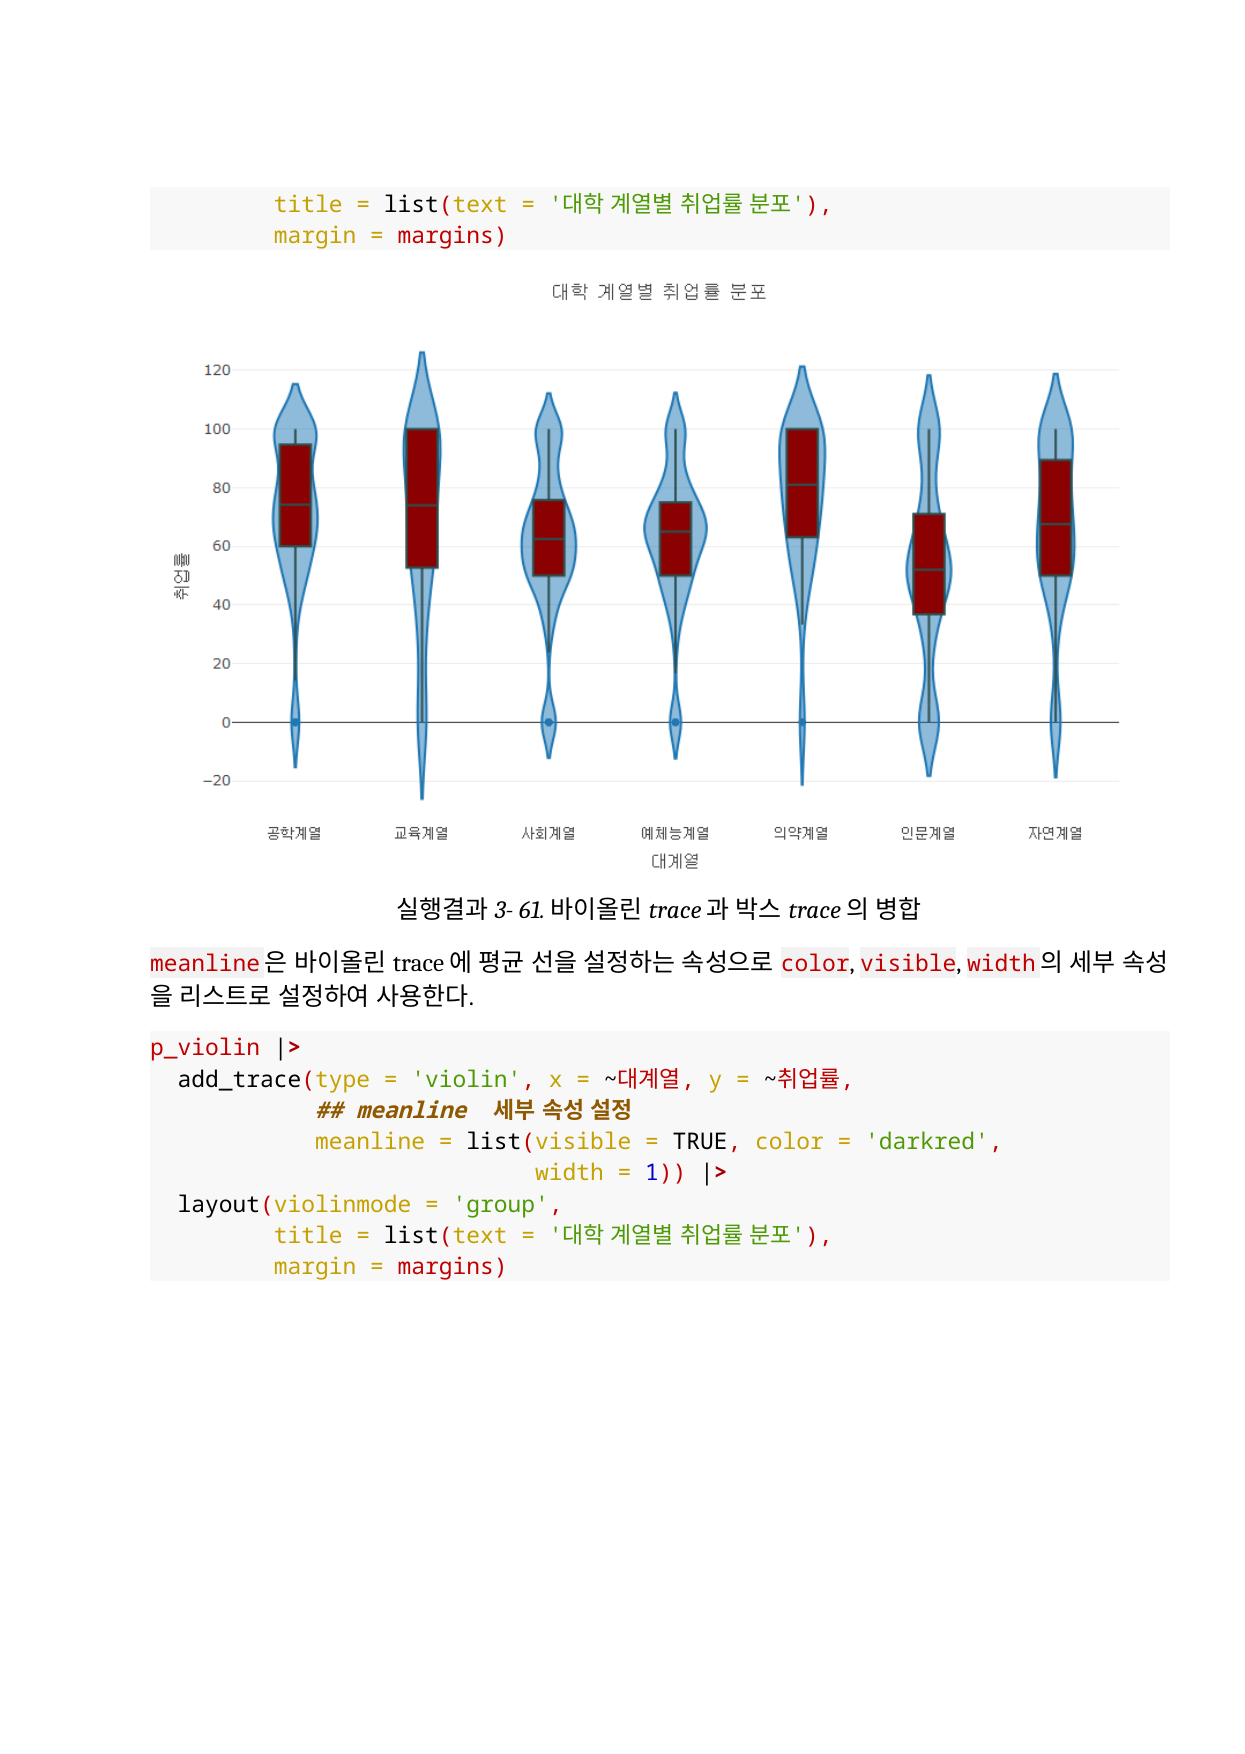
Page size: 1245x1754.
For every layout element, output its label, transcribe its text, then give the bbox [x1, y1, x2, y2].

text 실행결과 3- . 바이올린 trace과 박스 trace의 병합 [150, 892, 1170, 926]
text p_violin |> add_trace(type = 'violin', x = ~대계열, y = ~취업률, ## meanline 세부 속성 설정 meanline = list(visible = TRUE, color = 'darkred', width = 1)) |> layout(violinmode = 'group', title = list(text = '대학 계열별 취업률 분포'), margin = margins) [301, 1031, 1170, 1281]
picture [172, 270, 1148, 871]
text meanline은 바이올린 trace에 평균 선을 설정하는 속성으로 color, visible, width의 세부 속성을 리스트로 설정하여 사용한다. [150, 944, 1170, 1013]
